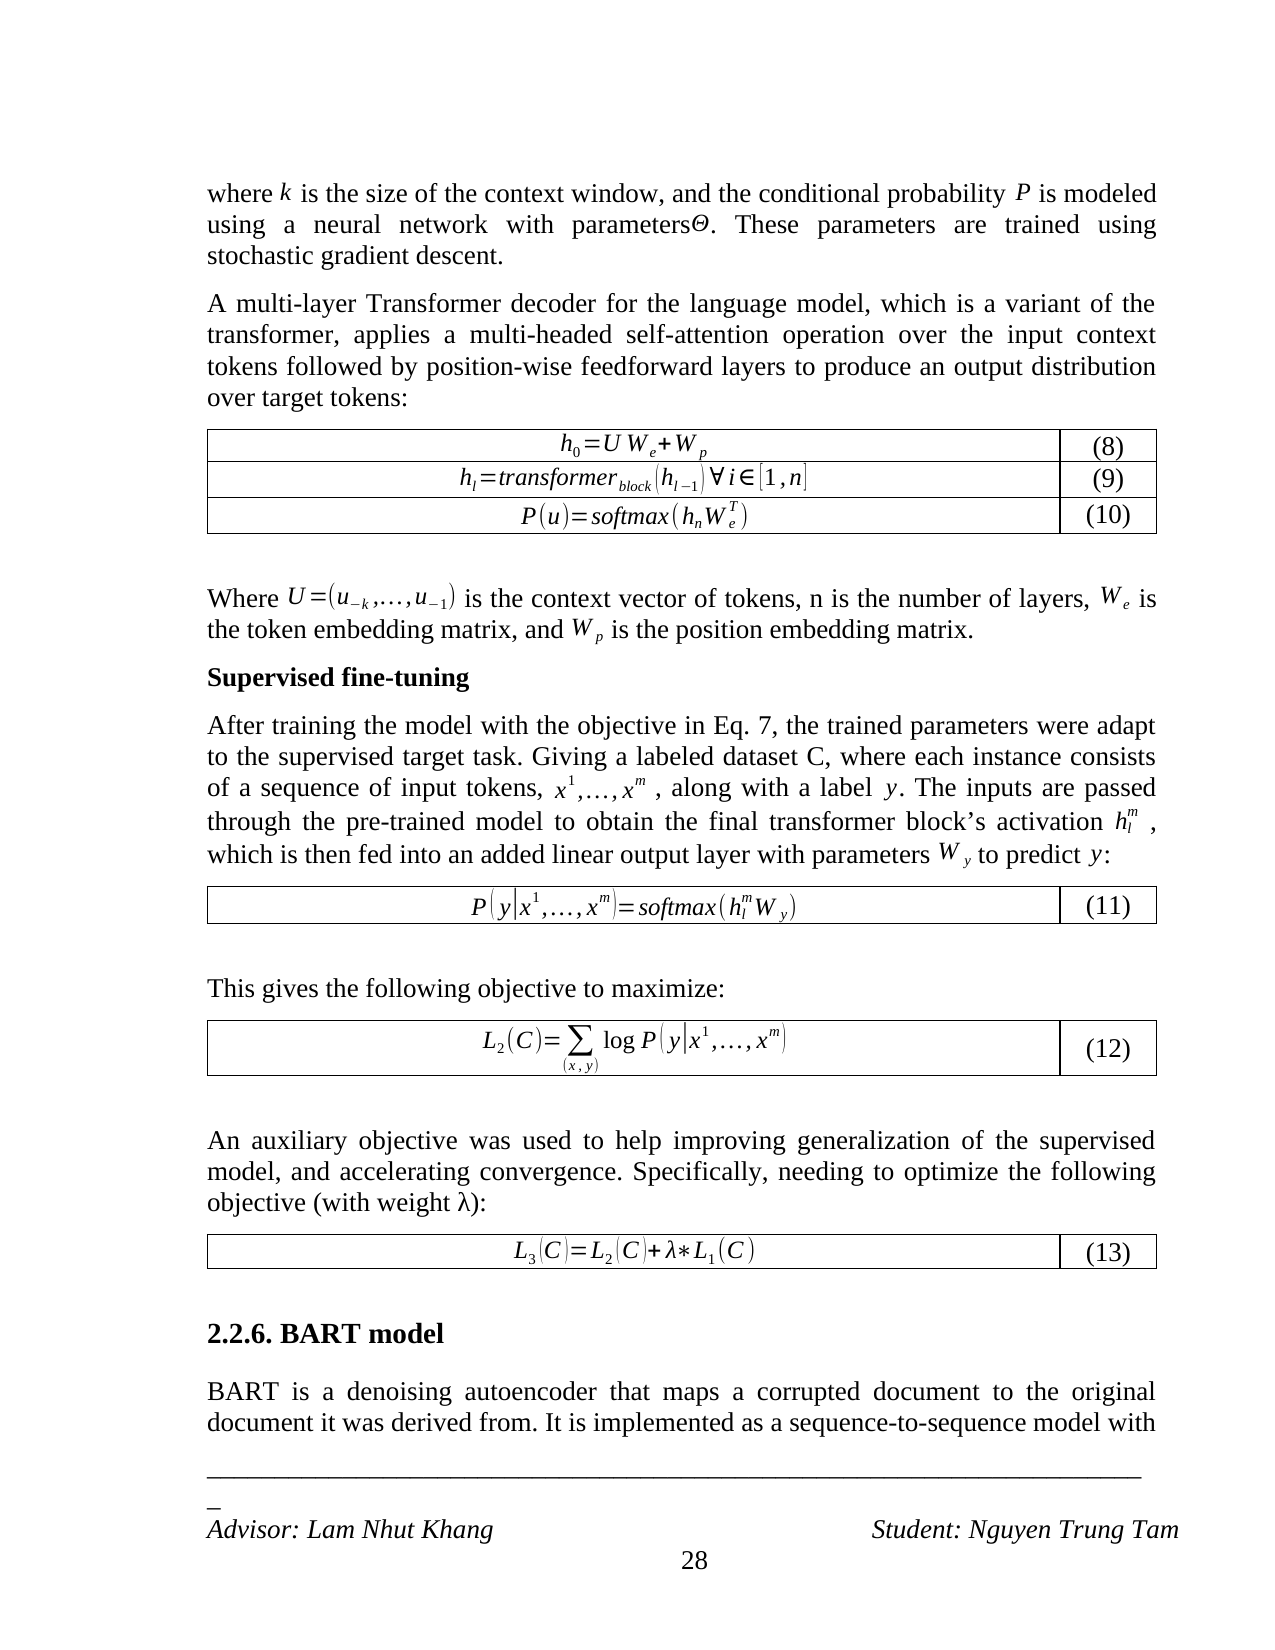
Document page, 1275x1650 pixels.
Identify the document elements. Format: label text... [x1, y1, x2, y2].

table_header [208, 430, 1059, 461]
text Where is the context vector of tokens, n is the number of layers, is the token embedding matrix, and is the position embedding matrix. [207, 581, 1157, 645]
table_header (8) [1061, 430, 1156, 461]
table_header [208, 1235, 1059, 1268]
table_header [208, 887, 1059, 923]
text A multi-layer Transformer decoder for the language model, which is a variant of the transformer, applies a multi-headed self-attention operation over the input context tokens followed by position-wise feedforward layers to produce an output distribution over target tokens: [207, 287, 1157, 412]
text After training the model with the objective in Eq. 7, the trained parameters were adapt to the supervised target task. Giving a labeled dataset C, where each instance consists of a sequence of input tokens, , along with a label . The inputs are passed through the pre-trained model to obtain the final transformer block’s activation , which is then fed into an added linear output layer with parameters to predict : [207, 709, 1157, 869]
subtitle BART model [207, 1317, 1157, 1350]
table_cell [208, 498, 1059, 533]
table_header (11) [1061, 887, 1156, 923]
table_header [208, 1021, 1059, 1075]
text Supervised fine-tuning [207, 661, 1157, 693]
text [207, 1375, 1157, 1437]
table_cell [208, 462, 1059, 497]
text where is the size of the context window, and the conditional probability is modeled using a neural network with parameters. These parameters are trained using stochastic gradient descent. [207, 177, 1157, 271]
text This gives the following objective to maximize: [207, 972, 1157, 1003]
table_cell (9) [1061, 462, 1156, 497]
table_header (13) [1061, 1235, 1156, 1268]
table_header (12) [1061, 1021, 1156, 1075]
text An auxiliary objective was used to help improving generalization of the supervised model, and accelerating convergence. Specifically, needing to optimize the following objective (with weight λ): [207, 1124, 1157, 1217]
table_cell (10) [1061, 498, 1156, 533]
